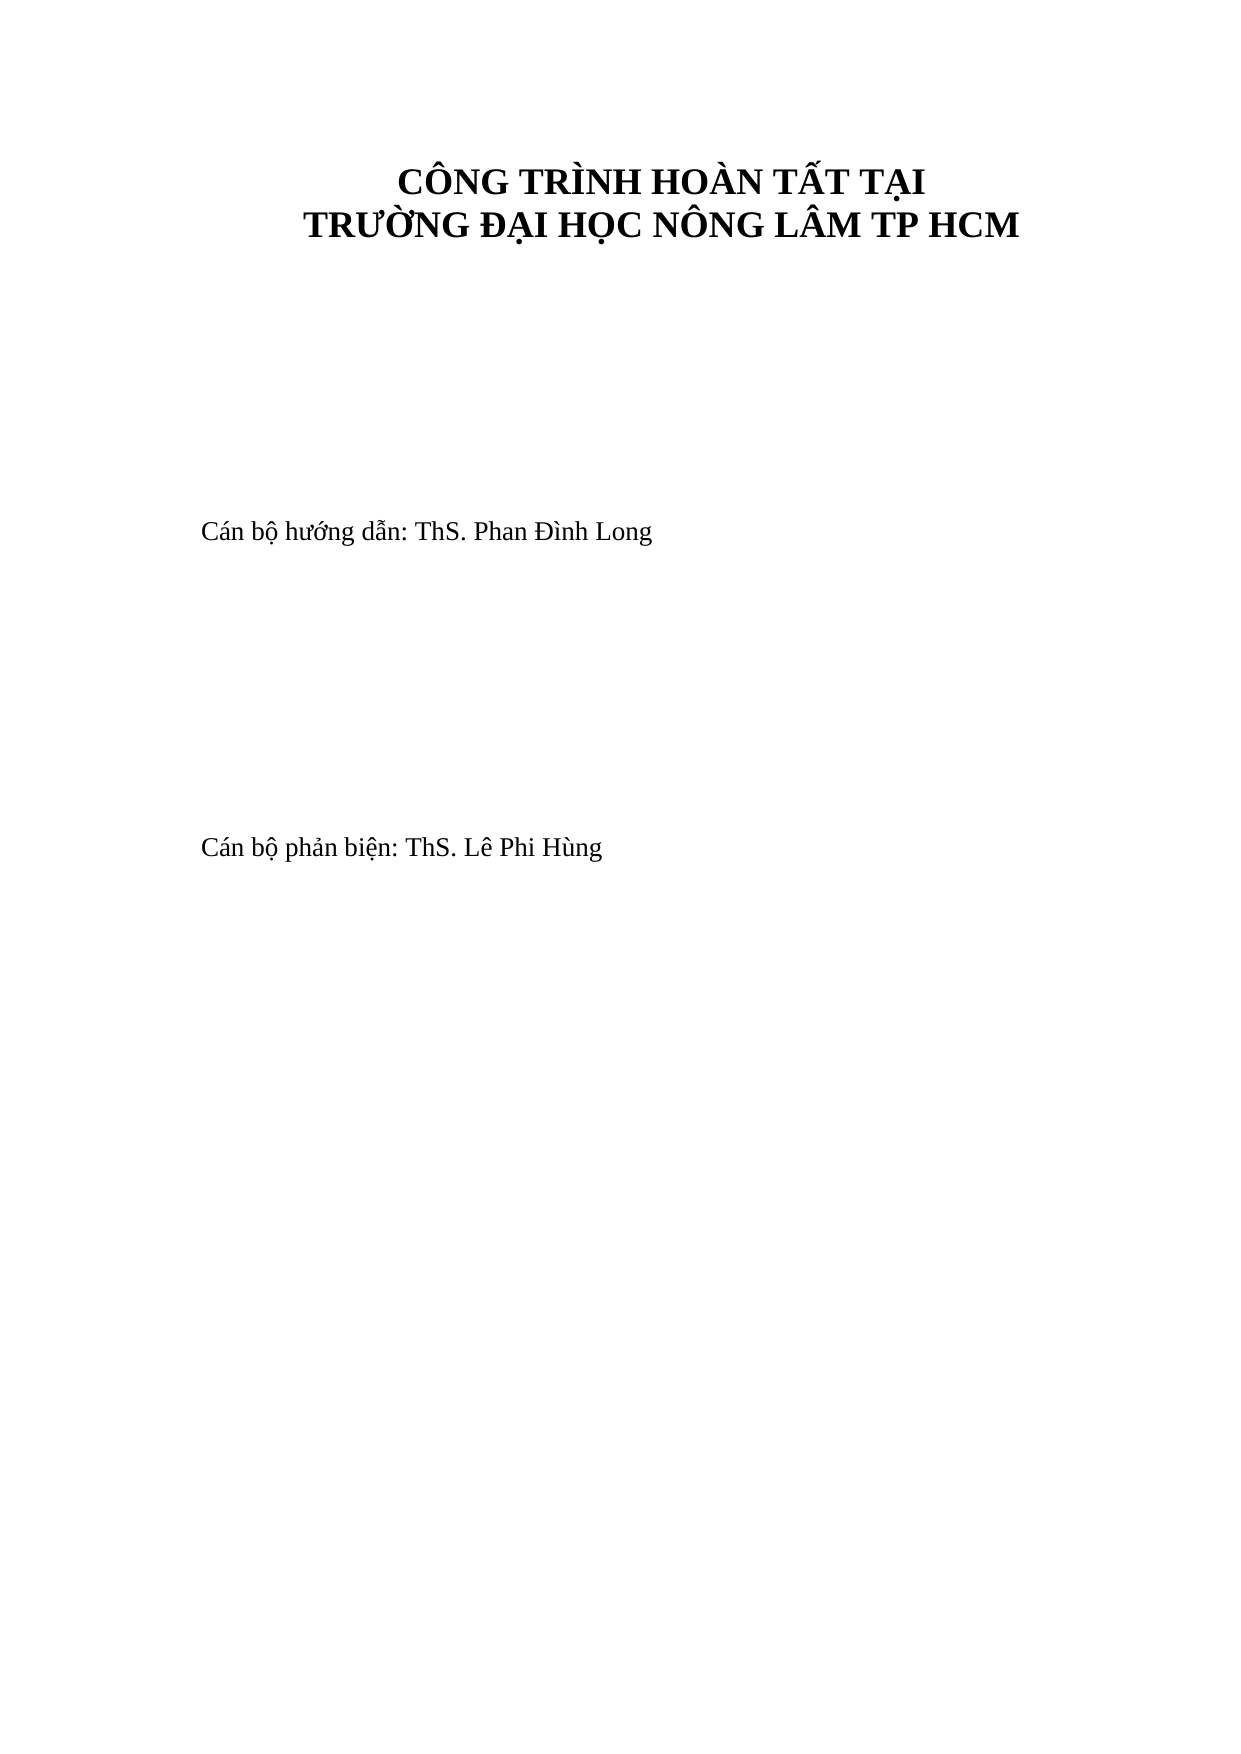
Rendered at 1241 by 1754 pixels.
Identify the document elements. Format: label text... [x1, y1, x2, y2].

text TRƯỜNG ĐẠI HỌC NÔNG LÂM TP HCM [201, 203, 1122, 246]
text Cán bộ hướng dẫn: ThS. Phan Đình Long [201, 515, 1122, 546]
text CÔNG TRÌNH HOÀN TẤT TẠI [201, 159, 1122, 203]
text Cán bộ phản biện: ThS. Lê Phi Hùng [201, 831, 1122, 862]
